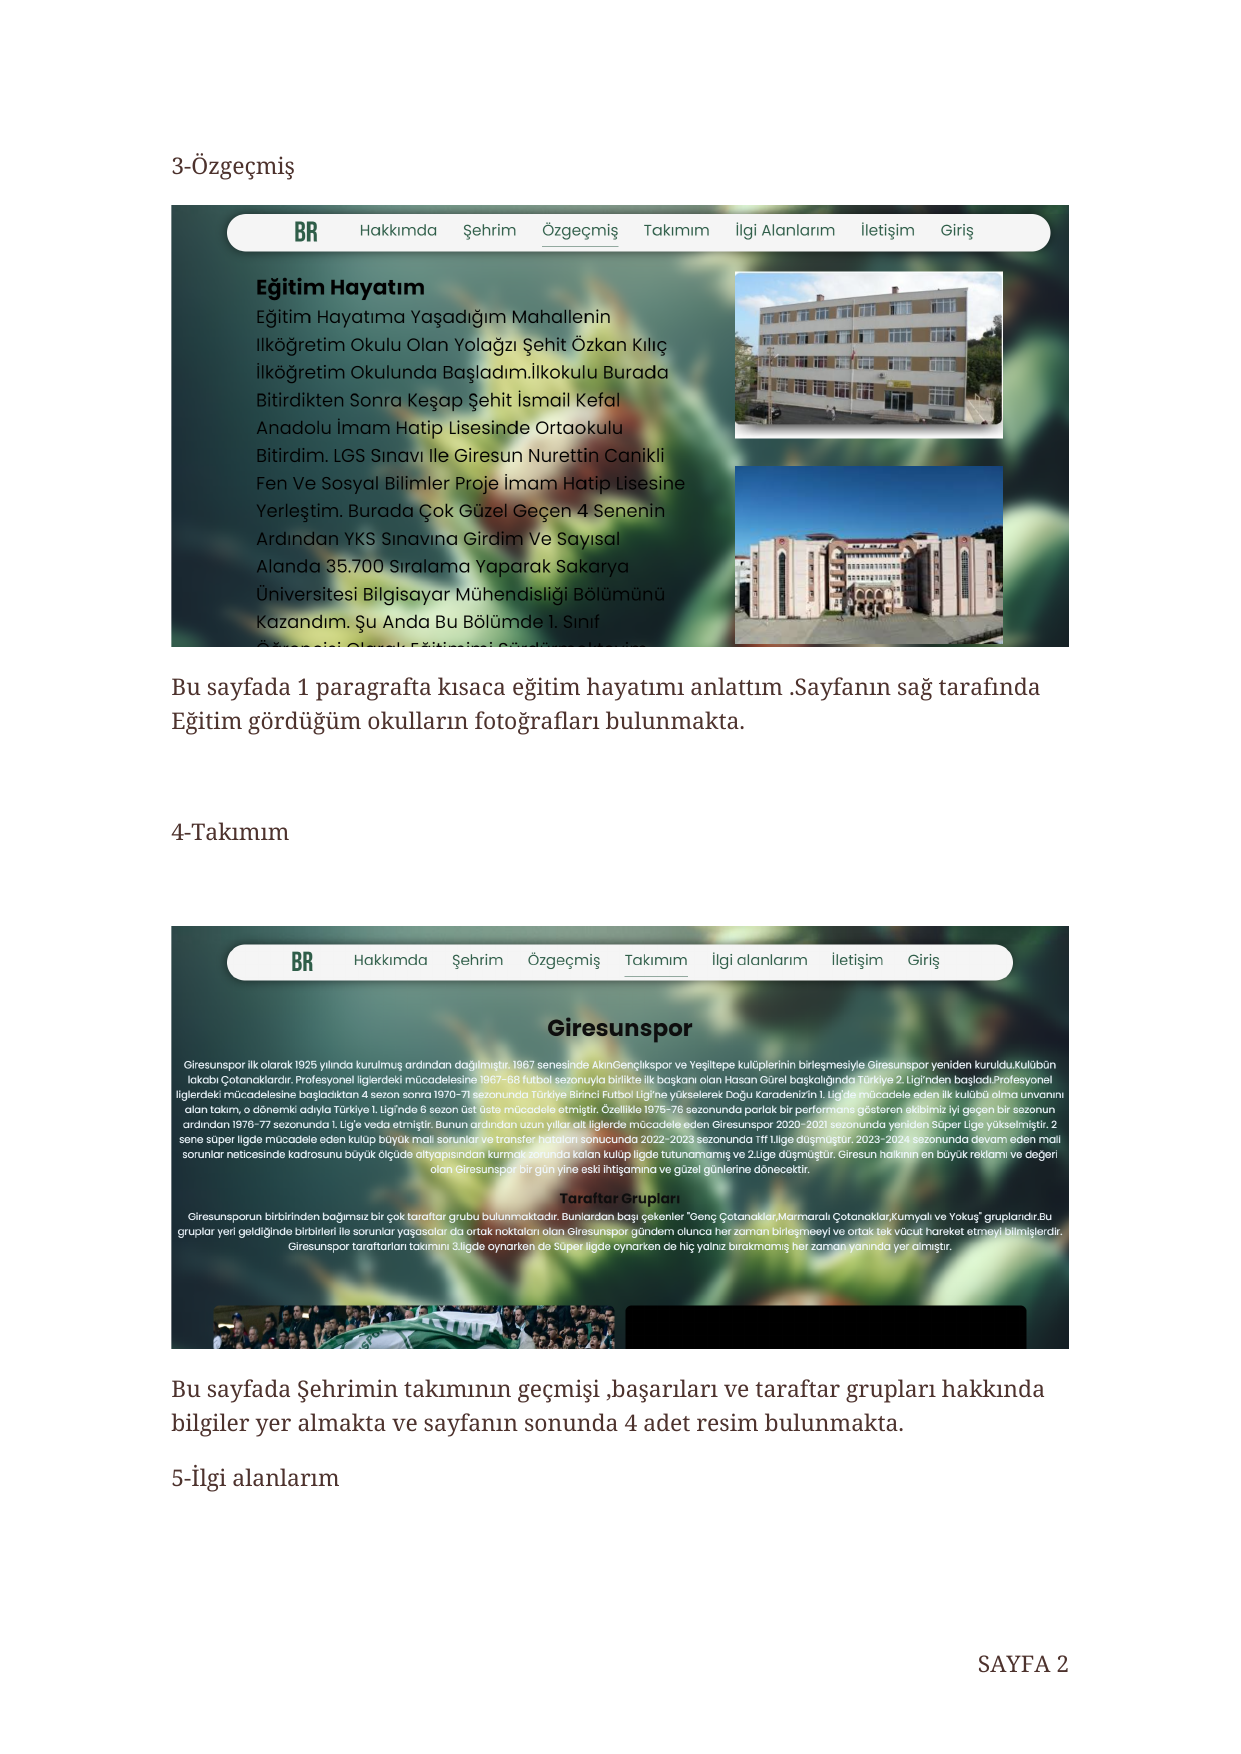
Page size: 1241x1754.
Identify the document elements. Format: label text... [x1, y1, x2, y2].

picture [171, 205, 1069, 647]
text 4-Takımım [171, 816, 1069, 847]
text 3-Özgeçmiş [171, 150, 1069, 181]
text Bu sayfada 1 paragrafta kısaca eğitim hayatımı anlattım .Sayfanın sağ tarafında Eğitim gördüğüm okulların fotoğrafları bulunmakta. [171, 671, 1069, 736]
text Bu sayfada Şehrimin takımının geçmişi ,başarıları ve taraftar grupları hakkında bilgiler yer almakta ve sayfanın sonunda 4 adet resim bulunmakta. [171, 1373, 1069, 1438]
picture [171, 926, 1069, 1349]
text 5-İlgi alanlarım [171, 1462, 1069, 1494]
